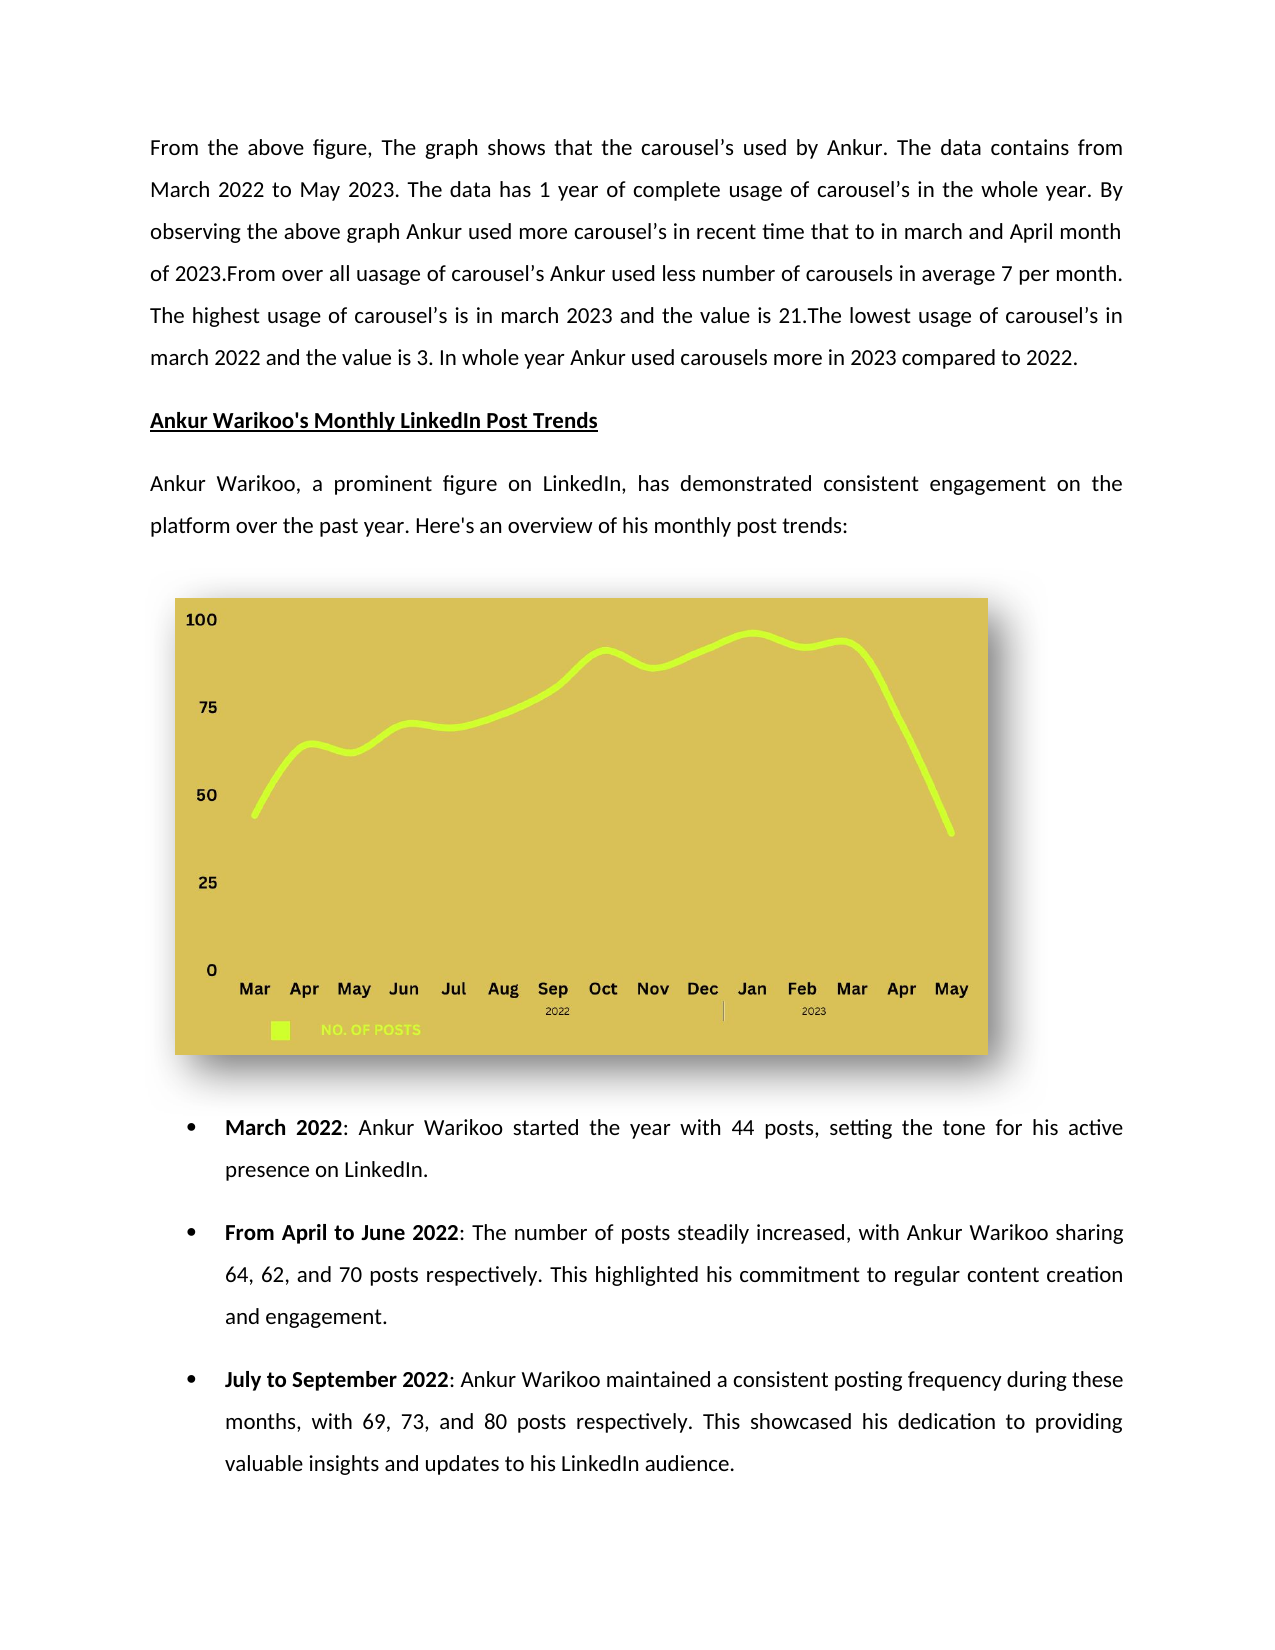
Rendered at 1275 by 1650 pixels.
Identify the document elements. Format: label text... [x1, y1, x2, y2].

text From the above figure, The graph shows that the carousel’s used by Ankur. The data contains from March 2022 to May 2023. The data has 1 year of complete usage of carousel’s in the whole year. By observing the above graph Ankur used more carousel’s in recent time that to in march and April month of 2023.From over all uasage of carousel’s Ankur used less number of carousels in average 7 per month. The highest usage of carousel’s is in march 2023 and the value is 21.The lowest usage of carousel’s in march 2022 and the value is 3. In whole year Ankur used carousels more in 2023 compared to 2022. [150, 133, 1125, 371]
text Ankur Warikoo's Monthly LinkedIn Post Trends [150, 406, 1125, 434]
list March 2022: Ankur Warikoo started the year with 44 posts, setting the tone for his active presence on LinkedIn. [187, 1113, 1125, 1183]
picture [175, 598, 988, 1055]
list July to September 2022: Ankur Warikoo maintained a consistent posting frequency during these months, with 69, 73, and 80 posts respectively. This showcased his dedication to providing valuable insights and updates to his LinkedIn audience. [187, 1365, 1125, 1477]
list From April to June 2022: The number of posts steadily increased, with Ankur Warikoo sharing 64, 62, and 70 posts respectively. This highlighted his commitment to regular content creation and engagement. [187, 1218, 1125, 1330]
text Ankur Warikoo, a prominent figure on LinkedIn, has demonstrated consistent engagement on the platform over the past year. Here's an overview of his monthly post trends: [150, 469, 1125, 539]
